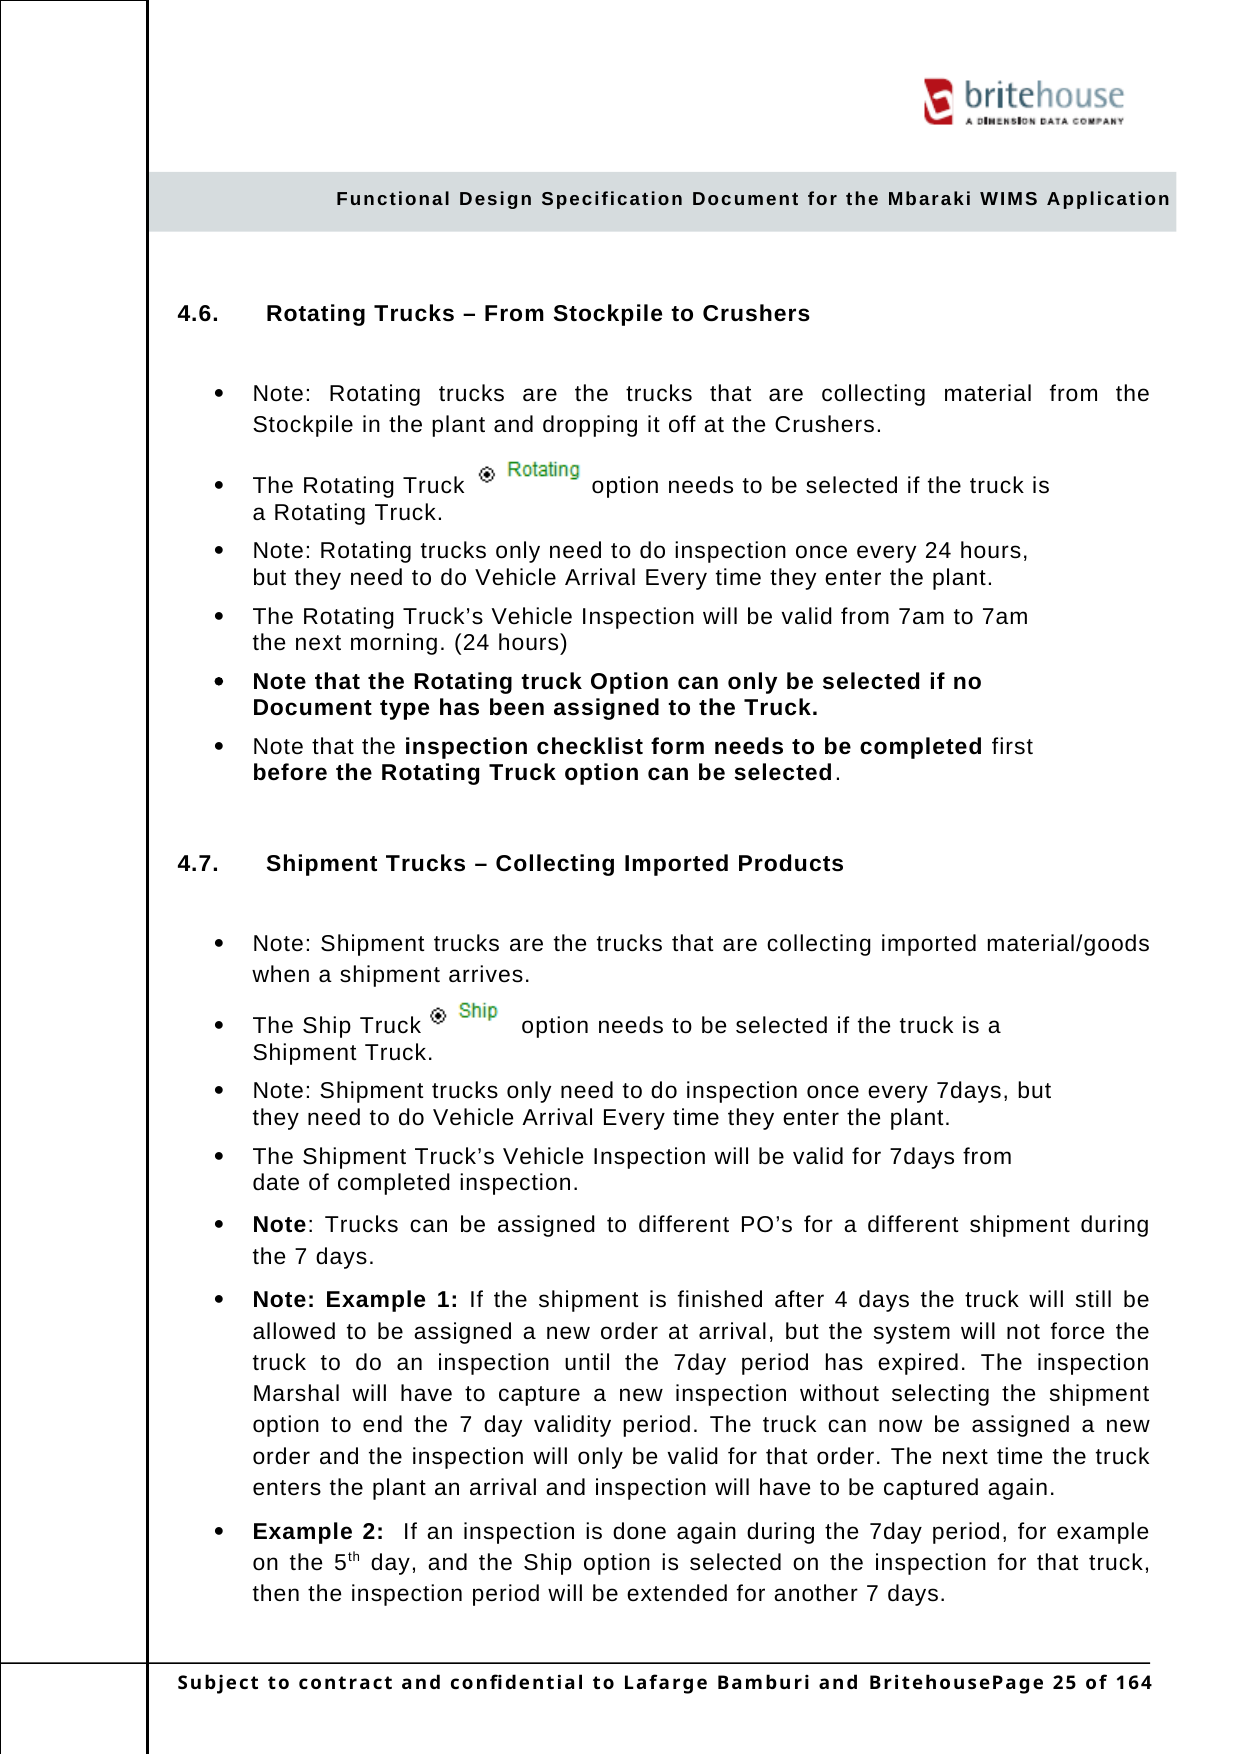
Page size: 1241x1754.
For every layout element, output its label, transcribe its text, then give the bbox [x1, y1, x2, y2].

picture [473, 451, 585, 494]
list The Rotating Truck option needs to be selected if the truck is a Rotating Truck. [215, 451, 1063, 525]
list Note: Shipment trucks only need to do inspection once every 7days, but they need to do Vehicle Arrival Every time they enter the plant. [215, 1077, 1063, 1130]
list The Shipment Truck’s Vehicle Inspection will be valid for 7days from date of completed inspection. [215, 1143, 1063, 1195]
list Note that the inspection checklist form needs to be completed first before the Rotating Truck option can be selected. [215, 733, 1063, 786]
list Note: Rotating trucks only need to do inspection once every 24 hours, but they need to do Vehicle Arrival Every time they enter the plant. [215, 537, 1063, 590]
list Example 2: If an inspection is done again during the 7day period, for example on the 5th day, and the Ship option is selected on the inspection for that truck, then the inspection period will be extended for another 7 days. [215, 1514, 1152, 1608]
list Note: Shipment trucks are the trucks that are collecting imported material/goods when a shipment arrives. [215, 926, 1152, 988]
list Note: Rotating trucks are the trucks that are collecting material from the Stockpile in the plant and dropping it off at the Crushers. [215, 376, 1152, 439]
picture [908, 58, 1144, 140]
list Note: Example 1: If the shipment is finished after 4 days the truck will still be allowed to be assigned a new order at arrival, but the system will not force the truck to do an inspection until the 7day period has expired. The inspection Marshal will have to capture a new inspection without selecting the shipment option to end the 7 day validity period. The truck can now be assigned a new order and the inspection will only be valid for that order. The next time the truck enters the plant an arrival and inspection will have to be captured again. [215, 1283, 1152, 1502]
list Note that the Rotating truck Option can only be selected if no Document type has been assigned to the Truck. [215, 668, 1063, 721]
list Note: Trucks can be assigned to different PO’s for a different shipment during the 7 days. [215, 1208, 1152, 1270]
subtitle Rotating Trucks – From Stockpile to Crushers [177, 300, 1152, 326]
list The Ship Truck option needs to be selected if the truck is a Shipment Truck. [215, 1001, 1063, 1065]
subtitle Shipment Trucks – Collecting Imported Products [177, 849, 1152, 876]
picture [429, 1001, 514, 1034]
list The Rotating Truck’s Vehicle Inspection will be valid from 7am to 7am the next morning. (24 hours) [215, 603, 1063, 655]
